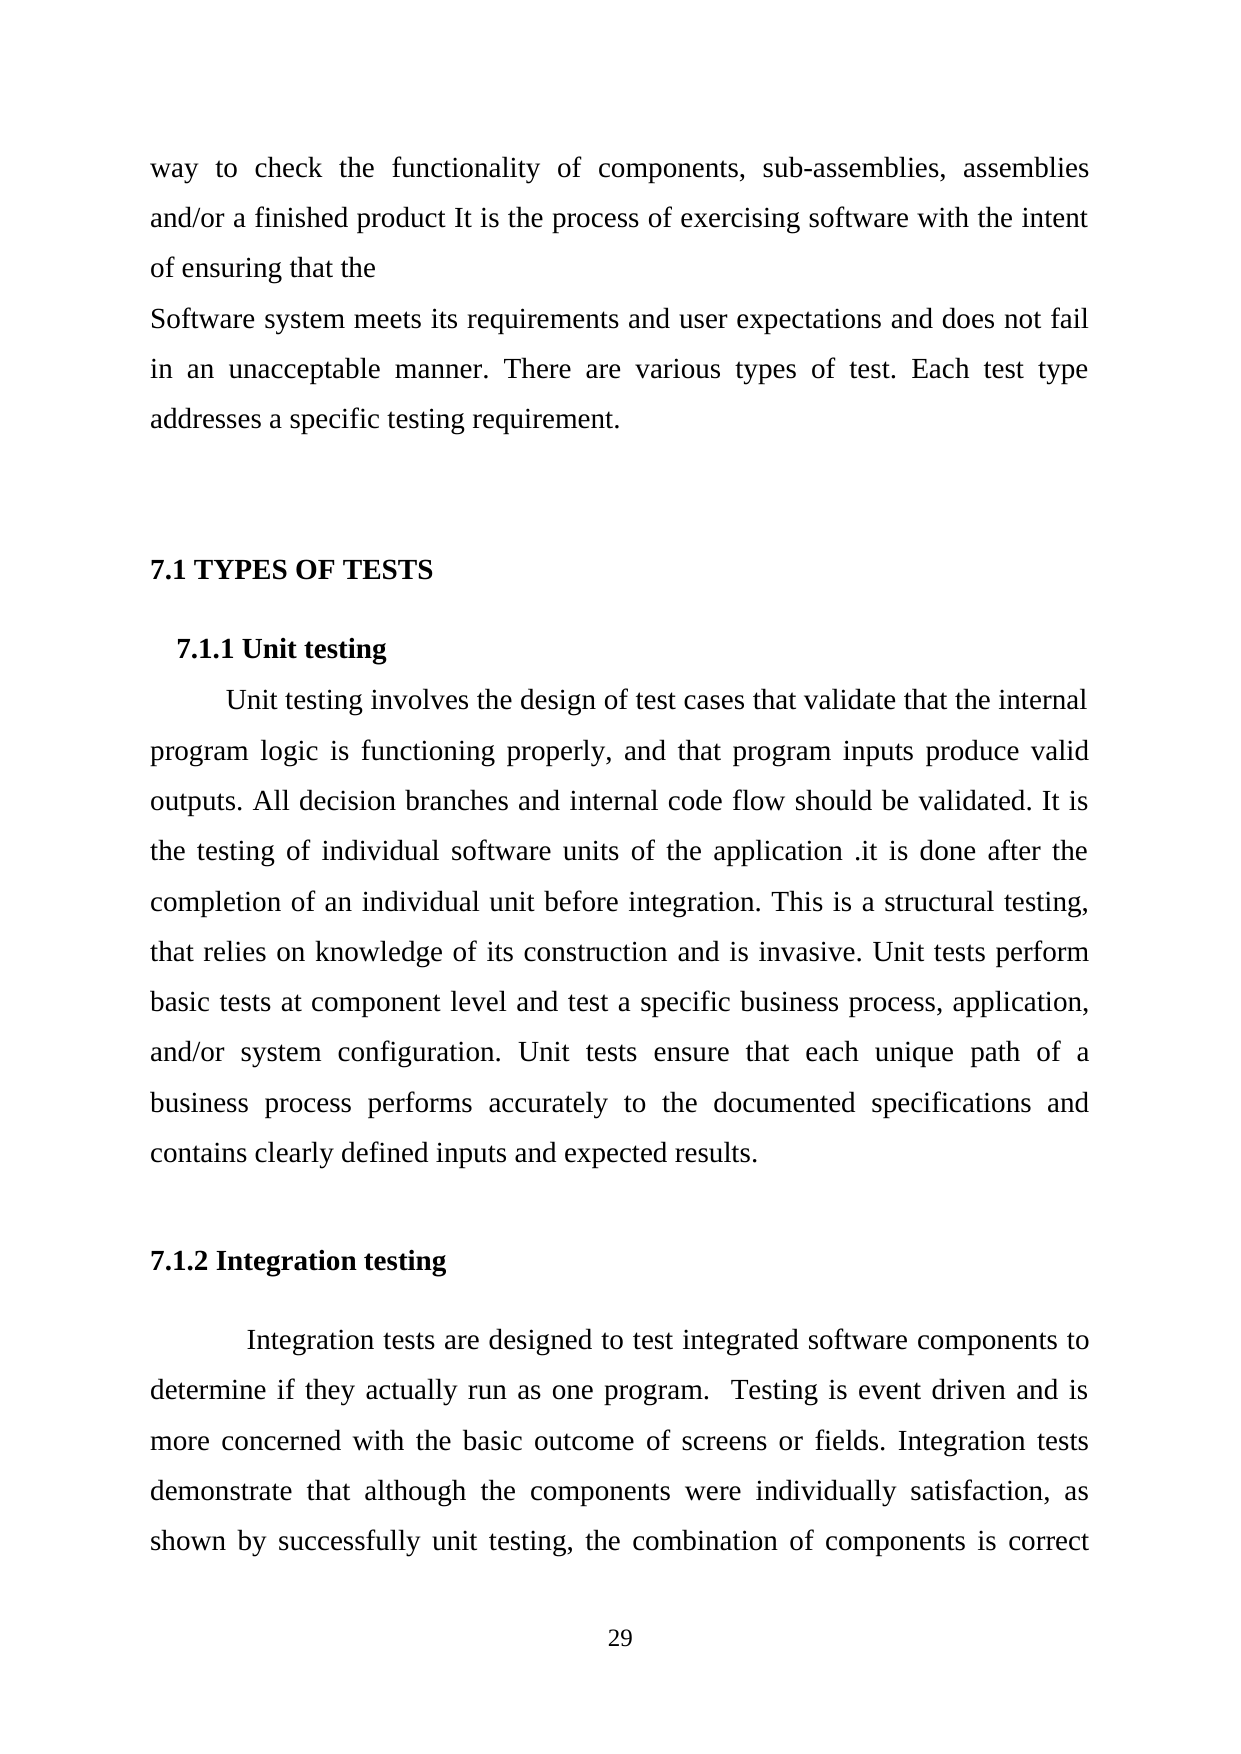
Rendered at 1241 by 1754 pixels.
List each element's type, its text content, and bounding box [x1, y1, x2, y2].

subtitle 7.1 TYPES OF TESTS [150, 552, 1090, 586]
subtitle 7.1.2 Integration testing [150, 1243, 1090, 1277]
subtitle 7.1.1 Unit testing [150, 632, 1090, 665]
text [150, 1322, 1090, 1557]
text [150, 150, 1090, 284]
text Unit testing involves the design of test cases that validate that the internal program logic is functioning properly, and that program inputs produce valid outputs. All decision branches and internal code flow should be validated. It is the testing of individual software units of the application .it is done after the completion of an individual unit before integration. This is a structural testing, that relies on knowledge of its construction and is invasive. Unit tests perform basic tests at component level and test a specific business process, application, and/or system configuration. Unit tests ensure that each unique path of a business process performs accurately to the documented specifications and contains clearly defined inputs and expected results. [150, 682, 1090, 1169]
text Software system meets its requirements and user expectations and does not fail in an unacceptable manner. There are various types of test. Each test type addresses a specific testing requirement. [150, 301, 1090, 435]
